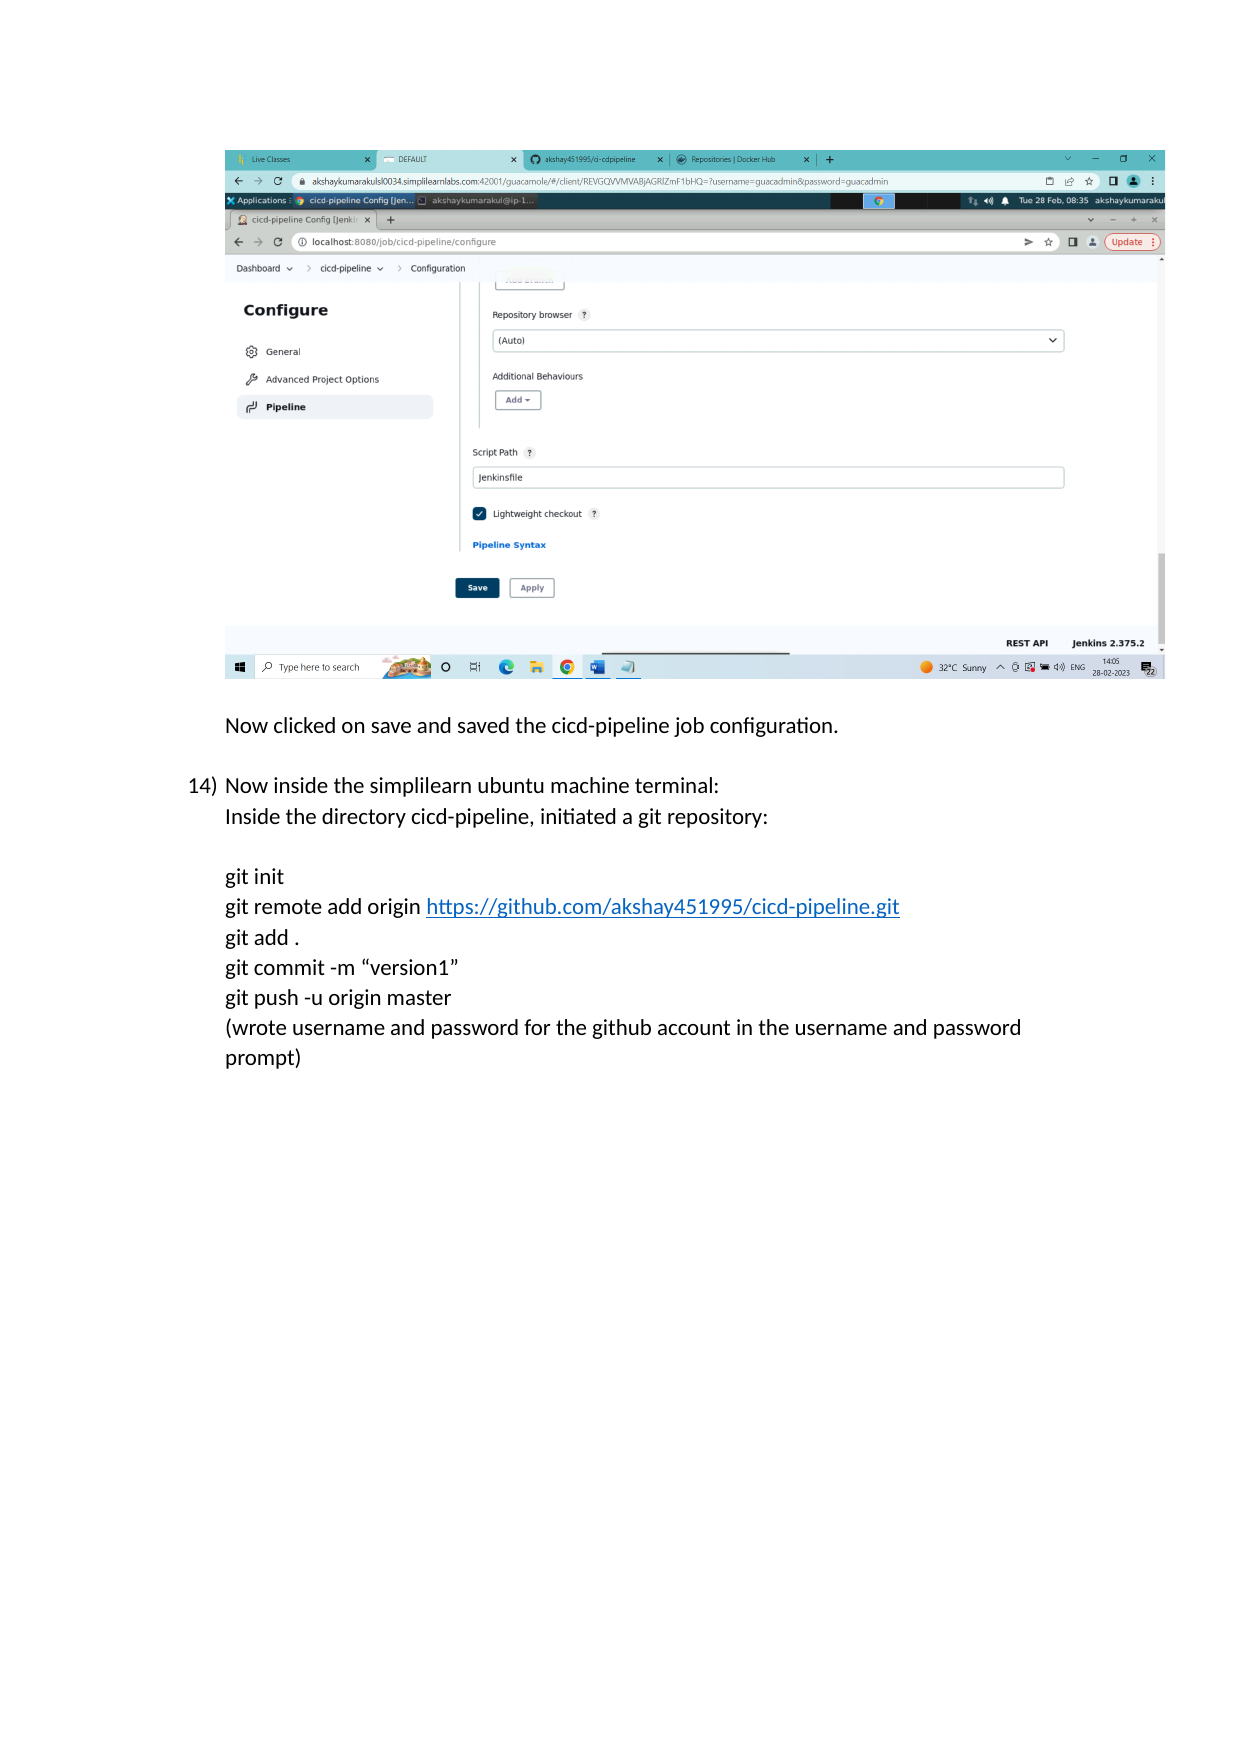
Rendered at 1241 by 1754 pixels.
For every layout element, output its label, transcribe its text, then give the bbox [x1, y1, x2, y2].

list git push -u origin master [225, 983, 1090, 1011]
list Now clicked on save and saved the cicd-pipeline job configuration. [225, 711, 1090, 739]
list git add . [225, 923, 1090, 951]
list Now inside the simplilearn ubuntu machine terminal: [187, 772, 1090, 800]
list git commit -m “version1” [225, 953, 1090, 981]
picture [225, 150, 1166, 679]
list git remote add origin https://github.com/akshay451995/cicd-pipeline.git [225, 892, 1090, 921]
list (wrote username and password for the github account in the username and password prompt) [225, 1013, 1090, 1072]
list Inside the directory cicd-pipeline, initiated a git repository: [225, 802, 1090, 830]
list git init [225, 862, 1090, 890]
